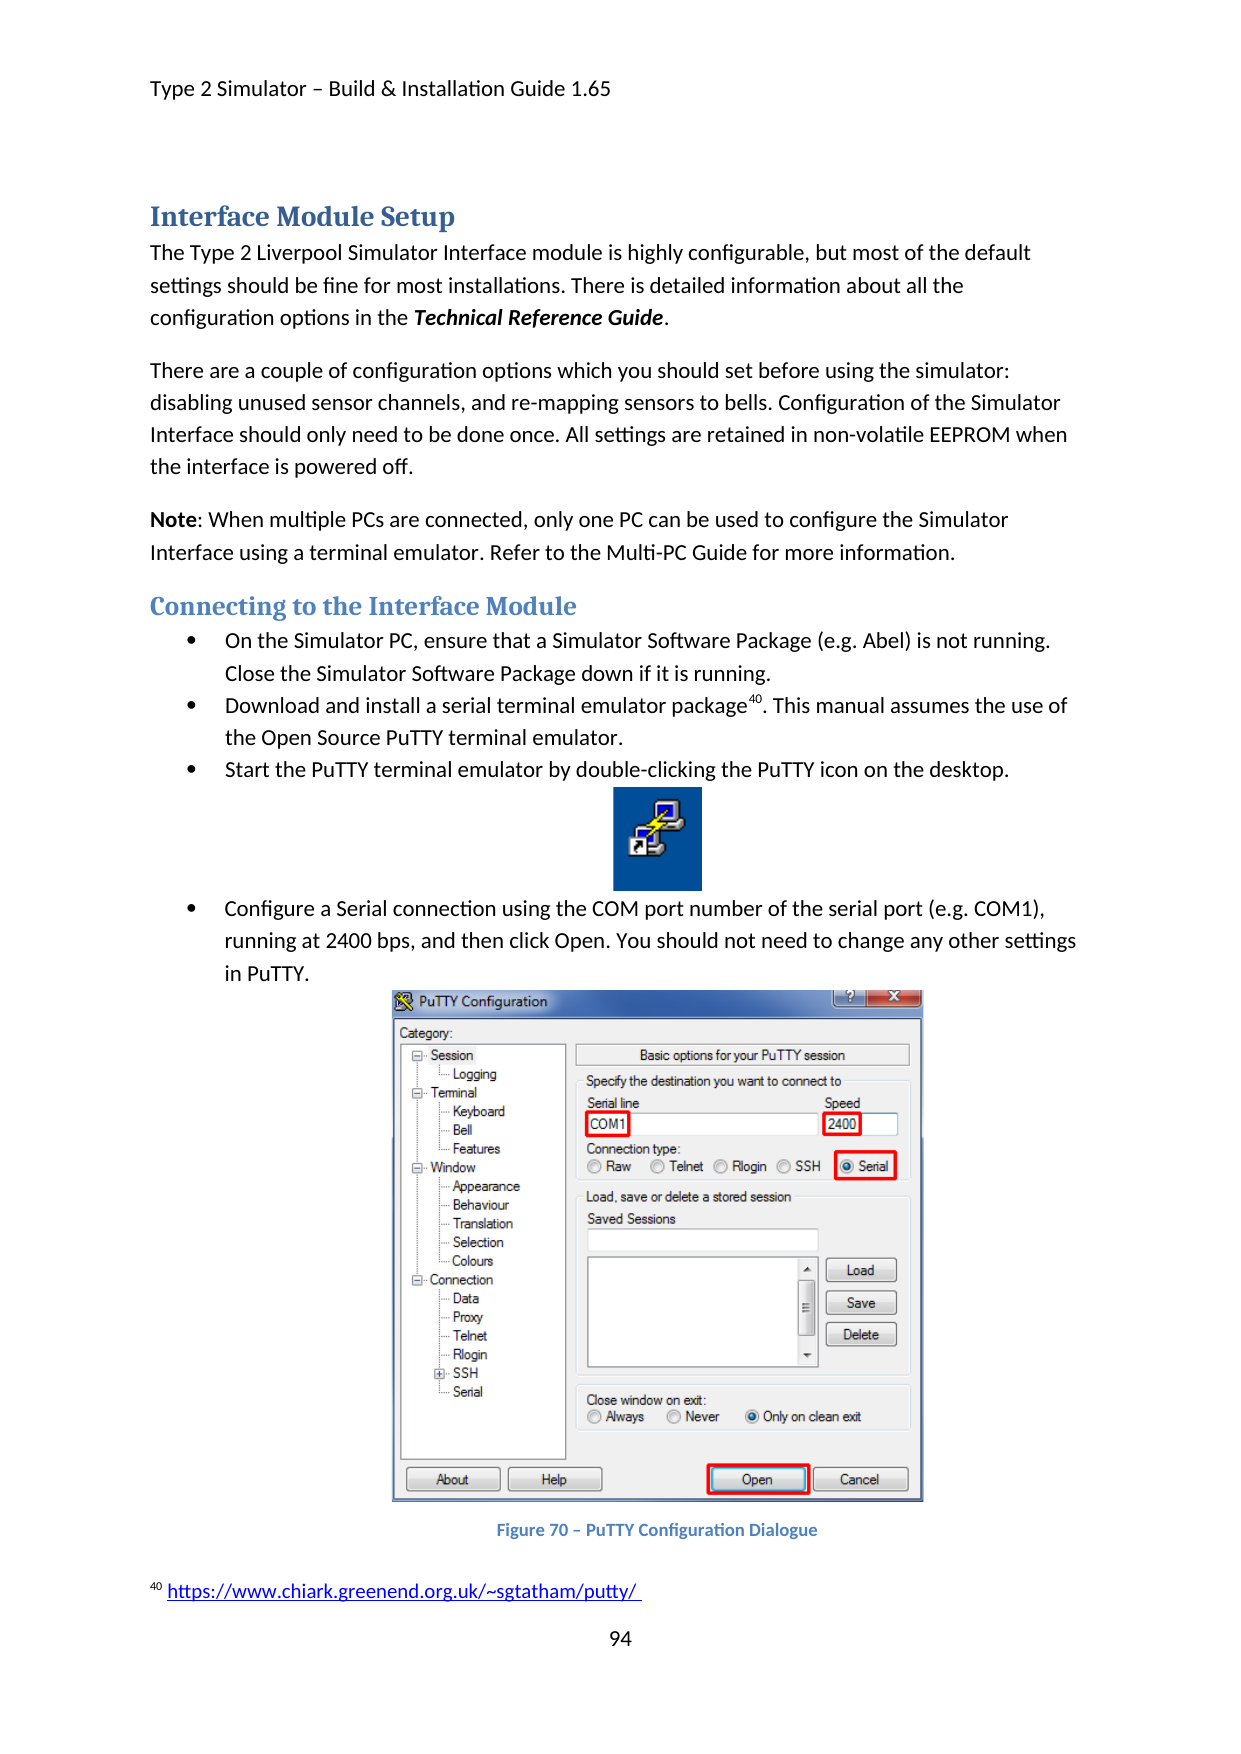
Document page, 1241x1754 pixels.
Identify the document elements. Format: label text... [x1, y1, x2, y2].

text The Type 2 Liverpool Simulator Interface module is highly configurable, but most of the default settings should be fine for most installations. There is detailed information about all the configuration options in the Technical Reference Guide. [150, 238, 1090, 331]
text Note: When multiple PCs are connected, only one PC can be used to configure the Simulator Interface using a terminal emulator. Refer to the Multi-PC Guide for more information. [150, 506, 1090, 566]
list On the Simulator PC, ensure that a Simulator Software Package (e.g. Abel) is not running. Close the Simulator Software Package down if it is running. [187, 626, 1090, 687]
subtitle Interface Module Setup [150, 200, 1090, 233]
text Figure – PuTTY Configuration Dialogue [224, 1518, 1090, 1541]
picture [391, 990, 924, 1502]
list Configure a Serial connection using the COM port number of the serial port (e.g. COM1), running at 2400 bps, and then click Open. You should not need to change any other settings in PuTTY. [187, 894, 1090, 987]
list Download and install a serial terminal emulator package. This manual assumes the use of the Open Source PuTTY terminal emulator. [187, 691, 1090, 751]
text There are a couple of configuration options which you should set before using the simulator: disabling unused sensor channels, and re-mapping sensors to bells. Configuration of the Simulator Interface should only need to be done once. All settings are retained in non-volatile EEPROM when the interface is powered off. [150, 356, 1090, 481]
picture [613, 787, 702, 891]
list Start the PuTTY terminal emulator by double-clicking the PuTTY icon on the desktop. [187, 755, 1090, 783]
subtitle Connecting to the Interface Module [150, 591, 1090, 622]
